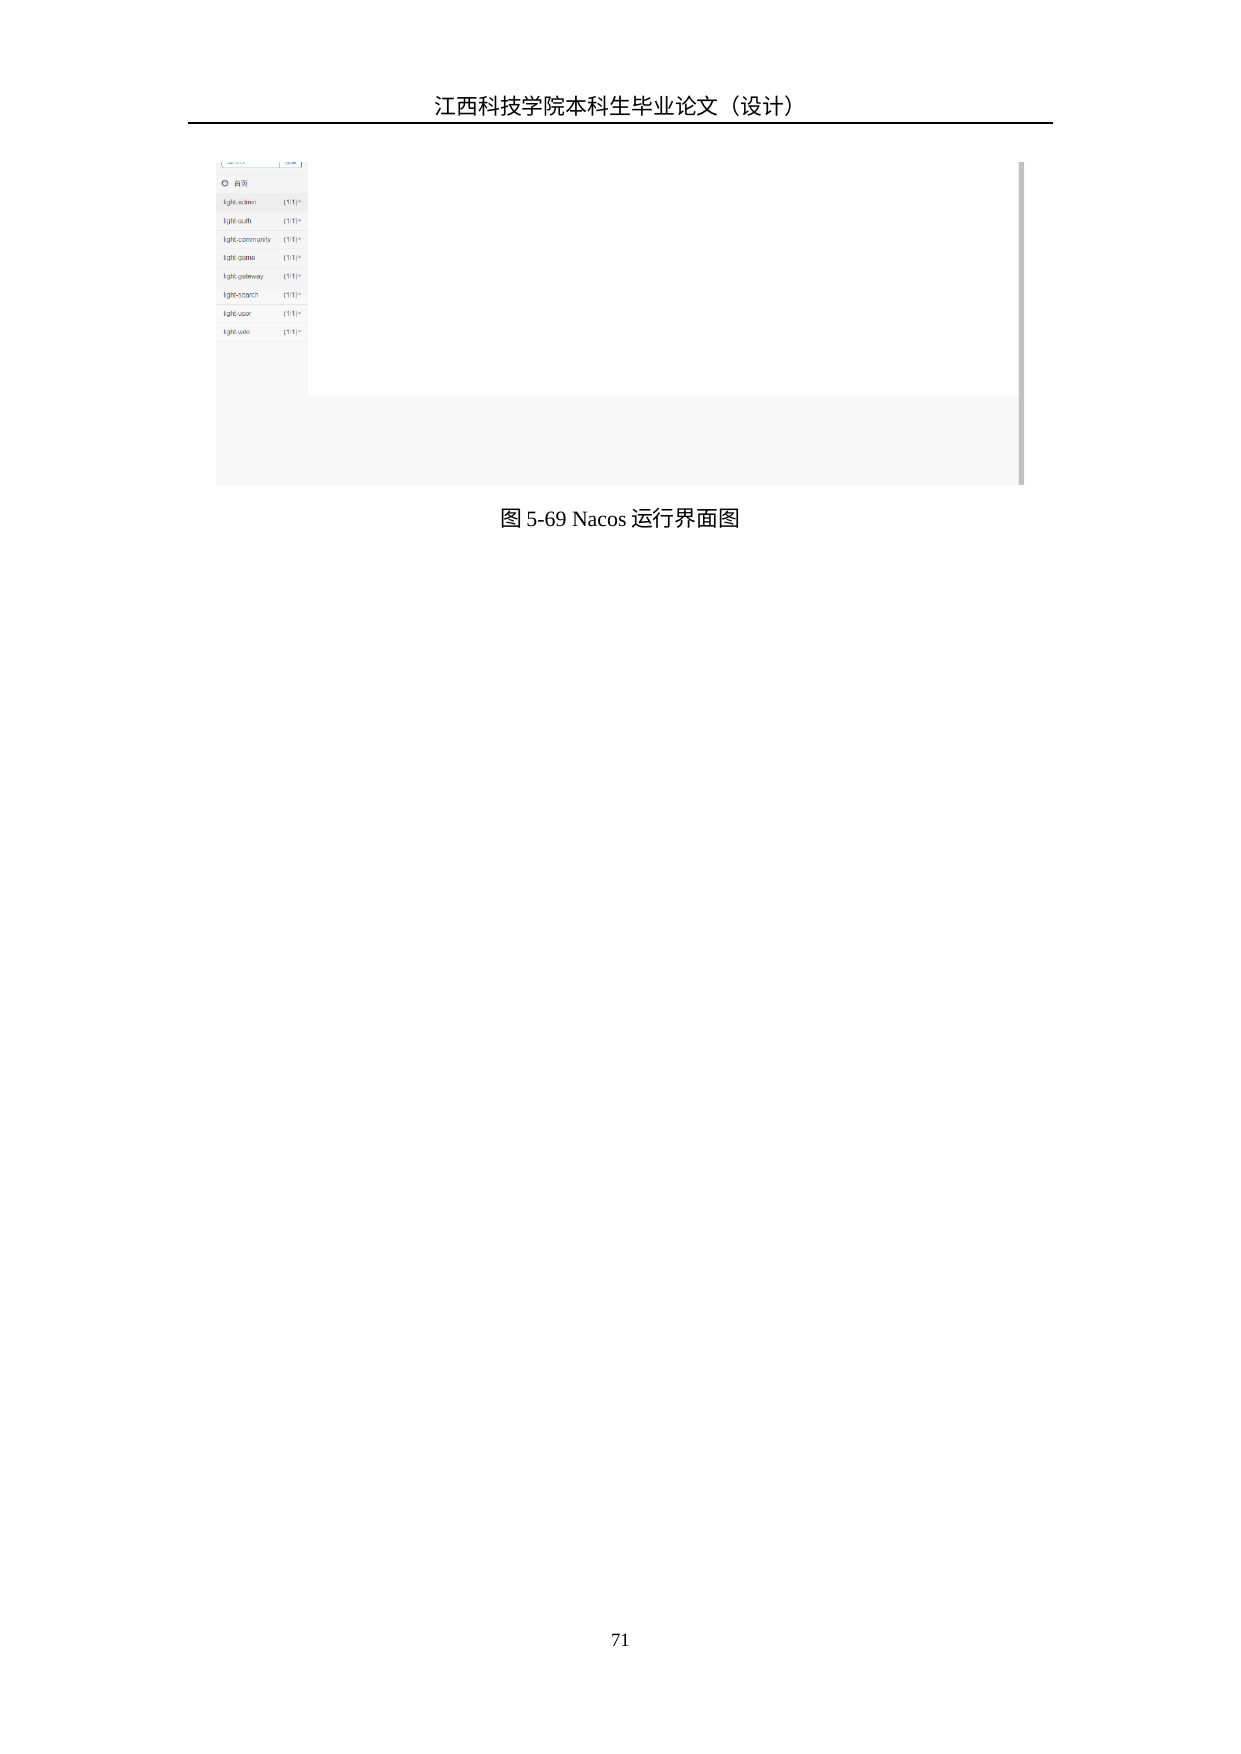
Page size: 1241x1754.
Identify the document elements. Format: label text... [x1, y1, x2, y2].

text 图5-69 Nacos运行界面图 [187, 501, 1053, 533]
picture [216, 162, 1025, 485]
